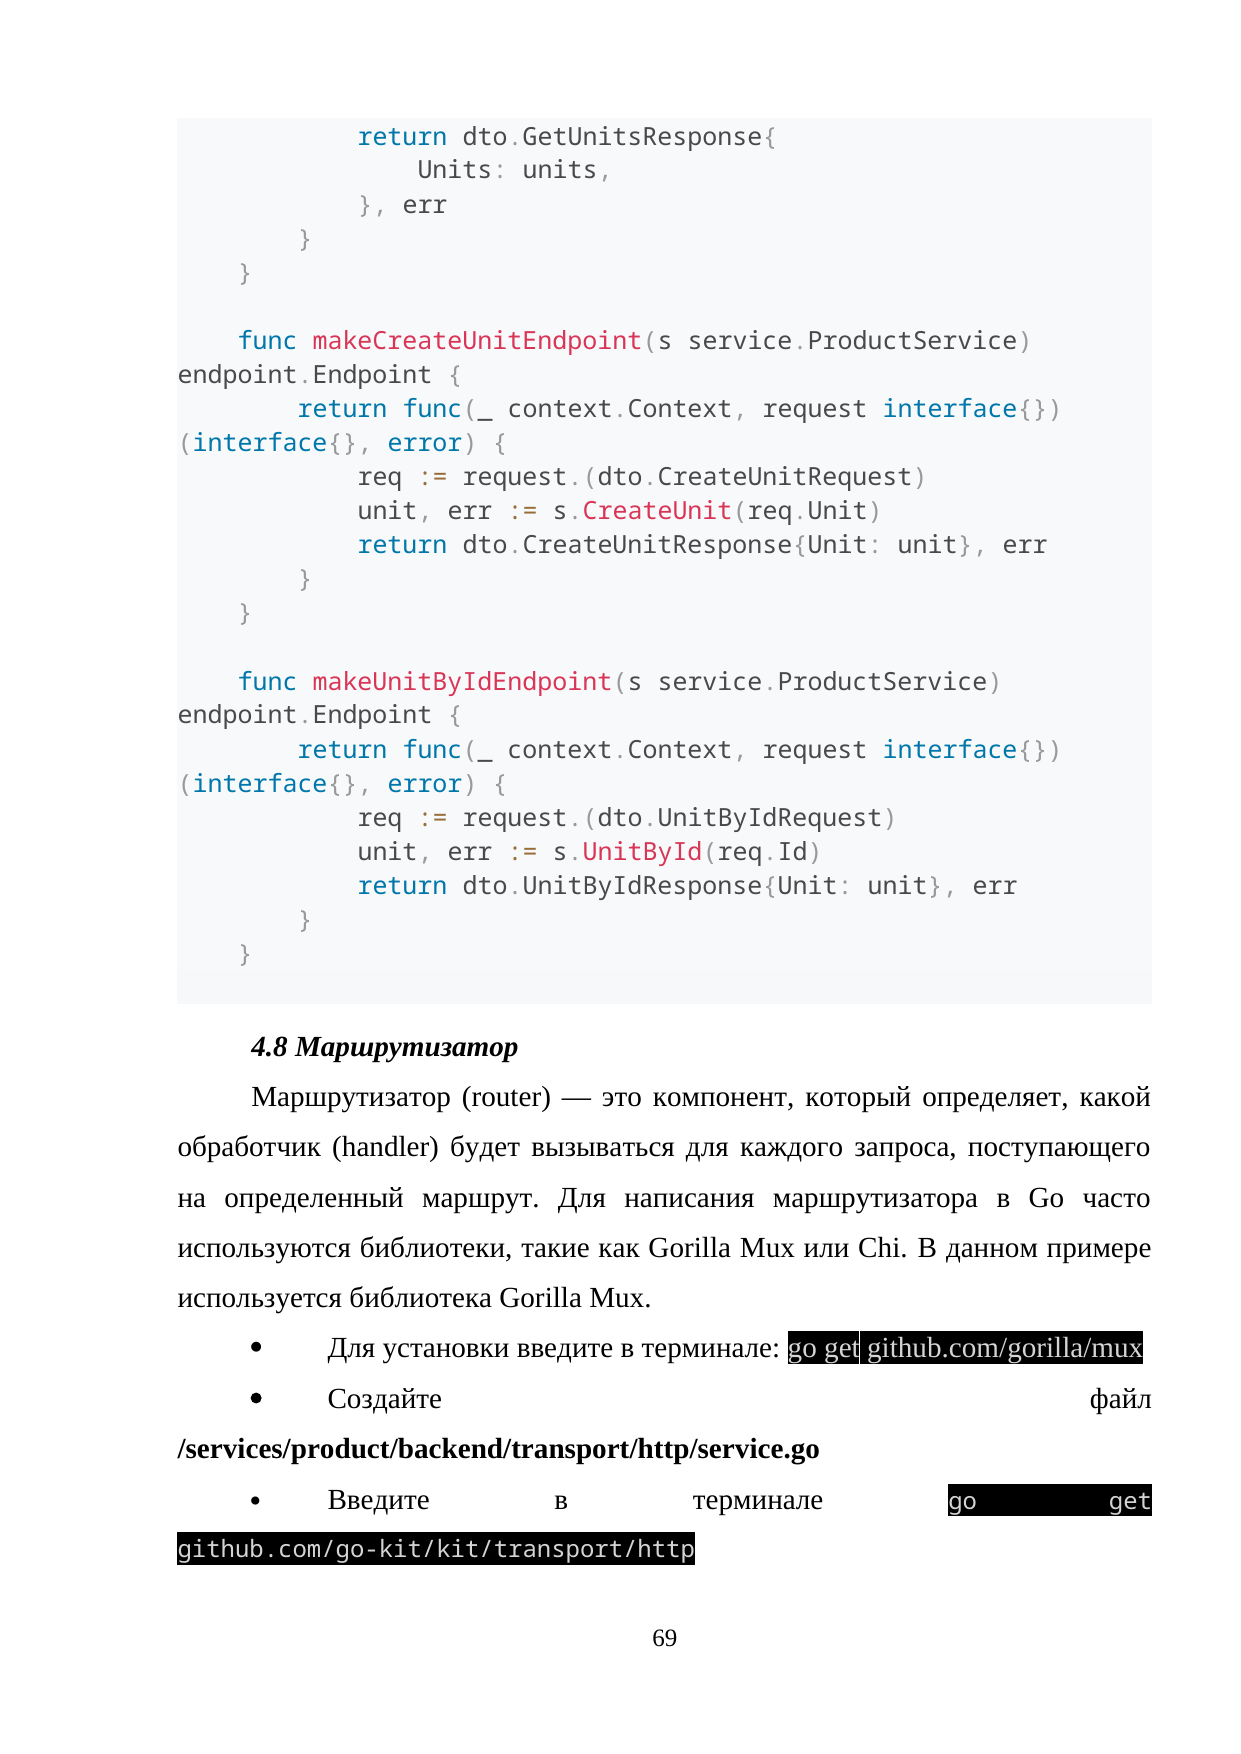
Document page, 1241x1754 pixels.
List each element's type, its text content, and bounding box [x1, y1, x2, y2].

text } [177, 561, 1152, 595]
text Маршрутизатор (router) — это компонент, который определяет, какой обработчик (handler) будет вызываться для каждого запроса, поступающего на определенный маршрут. Для написания маршрутизатора в Go часто используются библиотеки, такие как Gorilla Mux или Chi. В данном примере используется библиотека Gorilla Mux. [177, 1079, 1152, 1314]
text return func(_ context.Context, request interface{}) (interface{}, error) { [177, 731, 1152, 799]
text return func(_ context.Context, request interface{}) (interface{}, error) { [177, 391, 1152, 459]
text func makeCreateUnitEndpoint(s service.ProductService) endpoint.Endpoint { [177, 322, 1152, 391]
list Для установки введите в терминале: go get github.com/gorilla/mux [177, 1331, 788, 1364]
text } [177, 595, 1152, 629]
subtitle Маршрутизатор [251, 1029, 1152, 1062]
text }, err [177, 186, 1152, 220]
text unit, err := s.UnitById(req.Id) [177, 833, 1152, 867]
text } [177, 902, 1152, 936]
text } [177, 220, 1152, 254]
text } [177, 254, 1152, 288]
text return dto.UnitByIdResponse{Unit: unit}, err [177, 867, 1152, 902]
text unit, err := s.CreateUnit(req.Unit) [177, 493, 1152, 527]
list Создайте файл /services/product/backend/transport/http/service.go [177, 1381, 1152, 1465]
text func makeUnitByIdEndpoint(s service.ProductService) endpoint.Endpoint { [177, 663, 1152, 731]
text req := request.(dto.CreateUnitRequest) [177, 459, 1152, 493]
text Units: units, [177, 152, 1152, 186]
text } [177, 936, 1152, 970]
text return dto.CreateUnitResponse{Unit: unit}, err [177, 527, 1152, 561]
text return dto.GetUnitsResponse{ [177, 118, 1152, 152]
text req := request.(dto.UnitByIdRequest) [177, 799, 1152, 833]
list Введите в терминале go get github.com/go-kit/kit/transport/http [177, 1482, 1152, 1565]
